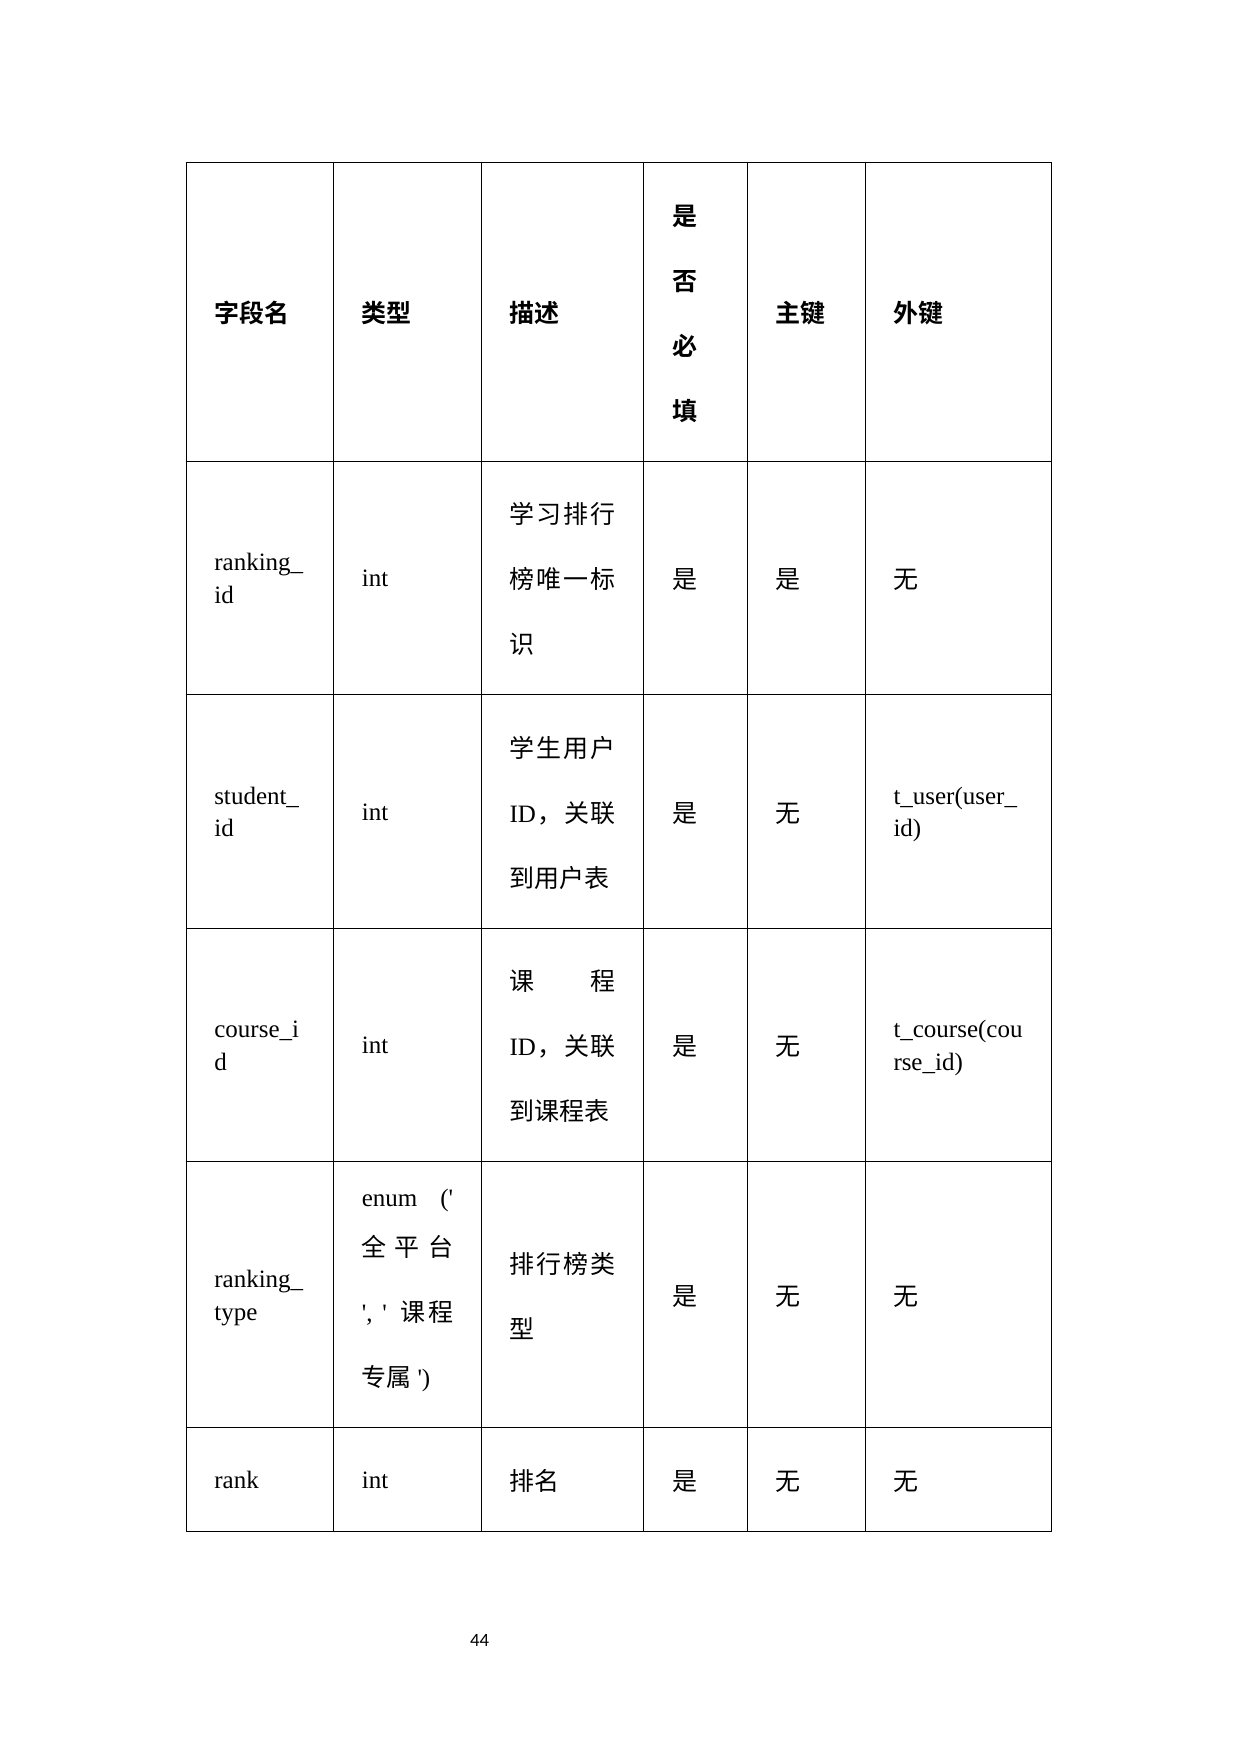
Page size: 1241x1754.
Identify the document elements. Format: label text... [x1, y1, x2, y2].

table_cell ranking_type [187, 1162, 333, 1427]
table_cell 是 [644, 1162, 747, 1427]
table_cell 无 [866, 462, 1051, 694]
table_cell 是 [748, 462, 865, 694]
table_cell 学习排行榜唯一标识 [482, 462, 643, 694]
table_cell 无 [748, 929, 865, 1161]
table_cell int [334, 695, 481, 928]
table_cell 无 [866, 1428, 1051, 1531]
table_cell 无 [748, 695, 865, 928]
table_header 描述 [482, 163, 643, 461]
table_header 字段名 [187, 163, 333, 461]
table_cell int [334, 1428, 481, 1531]
table_cell 是 [644, 695, 747, 928]
table_cell rank [187, 1428, 333, 1531]
table_cell int [334, 929, 481, 1161]
table_cell 无 [748, 1162, 865, 1427]
table_cell course_id [187, 929, 333, 1161]
table_cell t_user(user_id) [866, 695, 1051, 928]
table_cell ranking_id [187, 462, 333, 694]
table_header 主键 [748, 163, 865, 461]
table_cell 学生用户 ID，关联到用户表 [482, 695, 643, 928]
table_cell 是 [644, 462, 747, 694]
table_cell 是 [644, 1428, 747, 1531]
table_cell 无 [748, 1428, 865, 1531]
table_cell enum (' 全平台 ', ' 课程专属 ') [334, 1162, 481, 1427]
table_header 外键 [866, 163, 1051, 461]
table_cell 无 [866, 1162, 1051, 1427]
table_cell 排名 [482, 1428, 643, 1531]
table_header 是否必填 [644, 163, 747, 461]
table_cell 排行榜类型 [482, 1162, 643, 1427]
table_cell 是 [644, 929, 747, 1161]
table_cell t_course(course_id) [866, 929, 1051, 1161]
table_cell student_id [187, 695, 333, 928]
table_cell 课程 ID，关联到课程表 [482, 929, 643, 1161]
table_cell int [334, 462, 481, 694]
table_header 类型 [334, 163, 481, 461]
